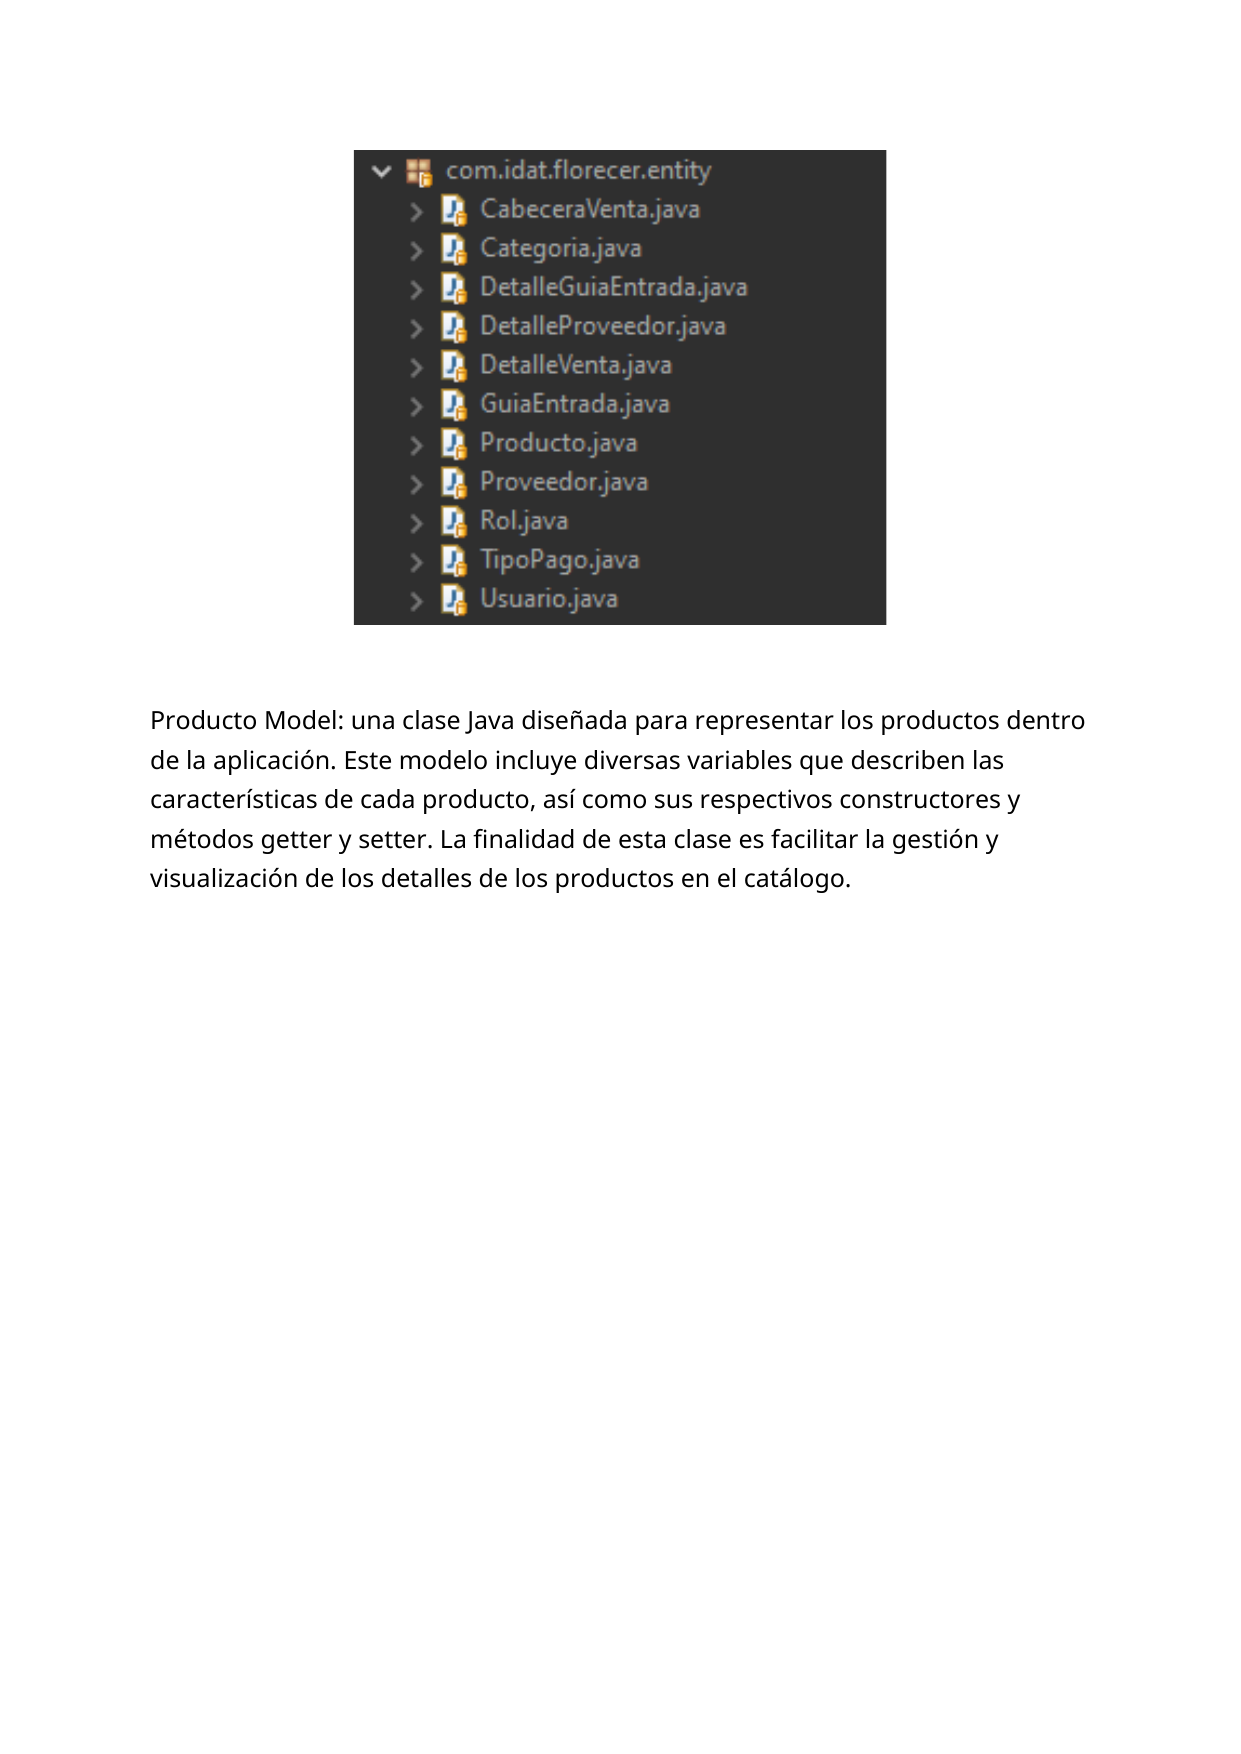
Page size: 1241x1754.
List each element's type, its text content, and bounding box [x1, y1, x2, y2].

picture [353, 150, 887, 625]
text Producto Model: una clase Java diseñada para representar los productos dentro de la aplicación. Este modelo incluye diversas variables que describen las características de cada producto, así como sus respectivos constructores y métodos getter y setter. La finalidad de esta clase es facilitar la gestión y visualización de los detalles de los productos en el catálogo. [150, 703, 1090, 895]
